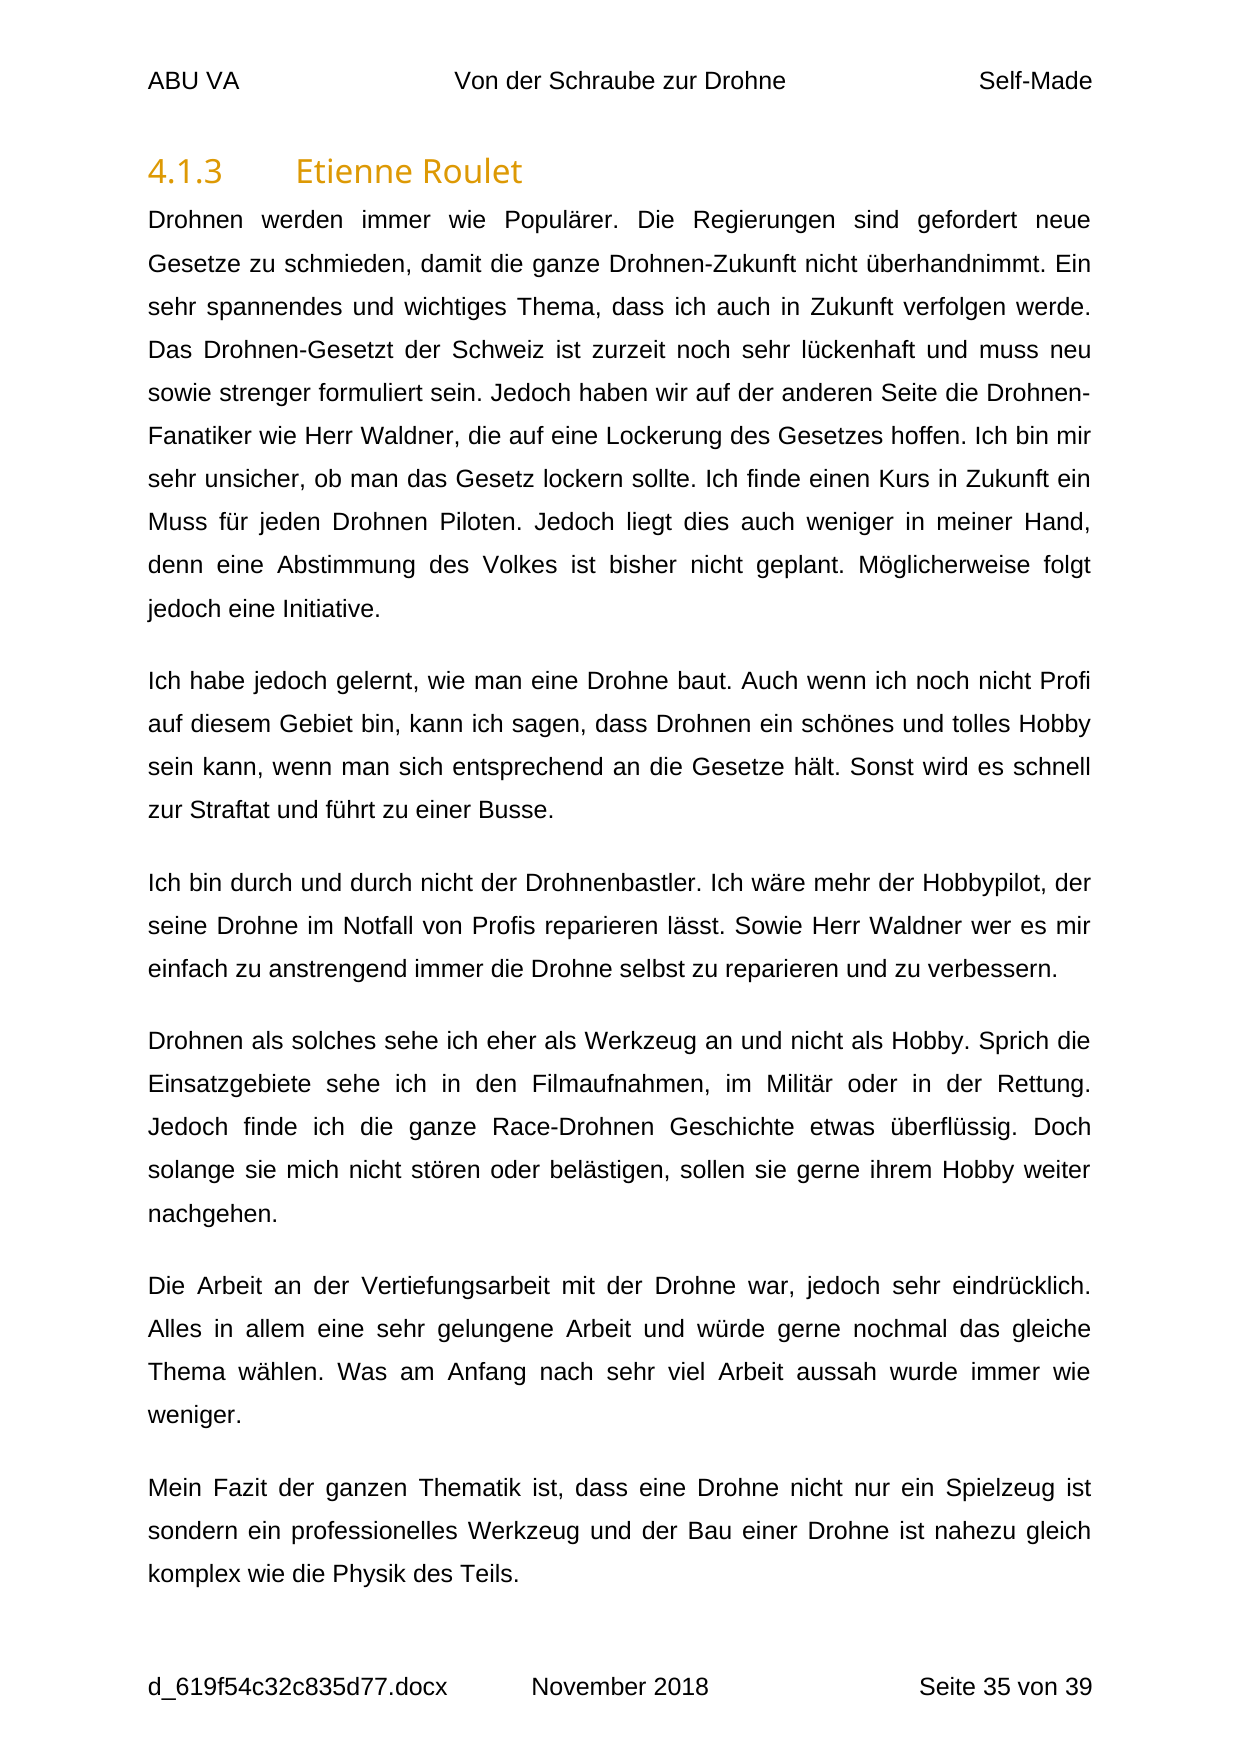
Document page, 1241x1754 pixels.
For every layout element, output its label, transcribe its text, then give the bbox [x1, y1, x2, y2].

text Die Arbeit an der Vertiefungsarbeit mit der Drohne war, jedoch sehr eindrücklich. Alles in allem eine sehr gelungene Arbeit und würde gerne nochmal das gleiche Thema wählen. Was am Anfang nach sehr viel Arbeit aussah wurde immer wie weniger. [148, 1271, 1093, 1429]
subtitle Etienne Roulet [148, 148, 1093, 193]
text Drohnen als solches sehe ich eher als Werkzeug an und nicht als Hobby. Sprich die Einsatzgebiete sehe ich in den Filmaufnahmen, im Militär oder in der Rettung. Jedoch finde ich die ganze Race-Drohnen Geschichte etwas überflüssig. Doch solange sie mich nicht stören oder belästigen, sollen sie gerne ihrem Hobby weiter nachgehen. [148, 1026, 1093, 1227]
text Mein Fazit der ganzen Thematik ist, dass eine Drohne nicht nur ein Spielzeug ist sondern ein professionelles Werkzeug und der Bau einer Drohne ist nahezu gleich komplex wie die Physik des Teils. [148, 1473, 1093, 1588]
text Drohnen werden immer wie Populärer. Die Regierungen sind gefordert neue Gesetze zu schmieden, damit die ganze Drohnen-Zukunft nicht überhandnimmt. Ein sehr spannendes und wichtiges Thema, dass ich auch in Zukunft verfolgen werde. Das Drohnen-Gesetzt der Schweiz ist zurzeit noch sehr lückenhaft und muss neu sowie strenger formuliert sein. Jedoch haben wir auf der anderen Seite die Drohnen-Fanatiker wie Herr Waldner, die auf eine Lockerung des Gesetzes hoffen. Ich bin mir sehr unsicher, ob man das Gesetz lockern sollte. Ich finde einen Kurs in Zukunft ein Muss für jeden Drohnen Piloten. Jedoch liegt dies auch weniger in meiner Hand, denn eine Abstimmung des Volkes ist bisher nicht geplant. Möglicherweise folgt jedoch eine Initiative. [148, 206, 1093, 622]
text Ich habe jedoch gelernt, wie man eine Drohne baut. Auch wenn ich noch nicht Profi auf diesem Gebiet bin, kann ich sagen, dass Drohnen ein schönes und tolles Hobby sein kann, wenn man sich entsprechend an die Gesetze hält. Sonst wird es schnell zur Straftat und führt zu einer Busse. [148, 666, 1093, 824]
text Ich bin durch und durch nicht der Drohnenbastler. Ich wäre mehr der Hobbypilot, der seine Drohne im Notfall von Profis reparieren lässt. Sowie Herr Waldner wer es mir einfach zu anstrengend immer die Drohne selbst zu reparieren und zu verbessern. [148, 868, 1093, 983]
